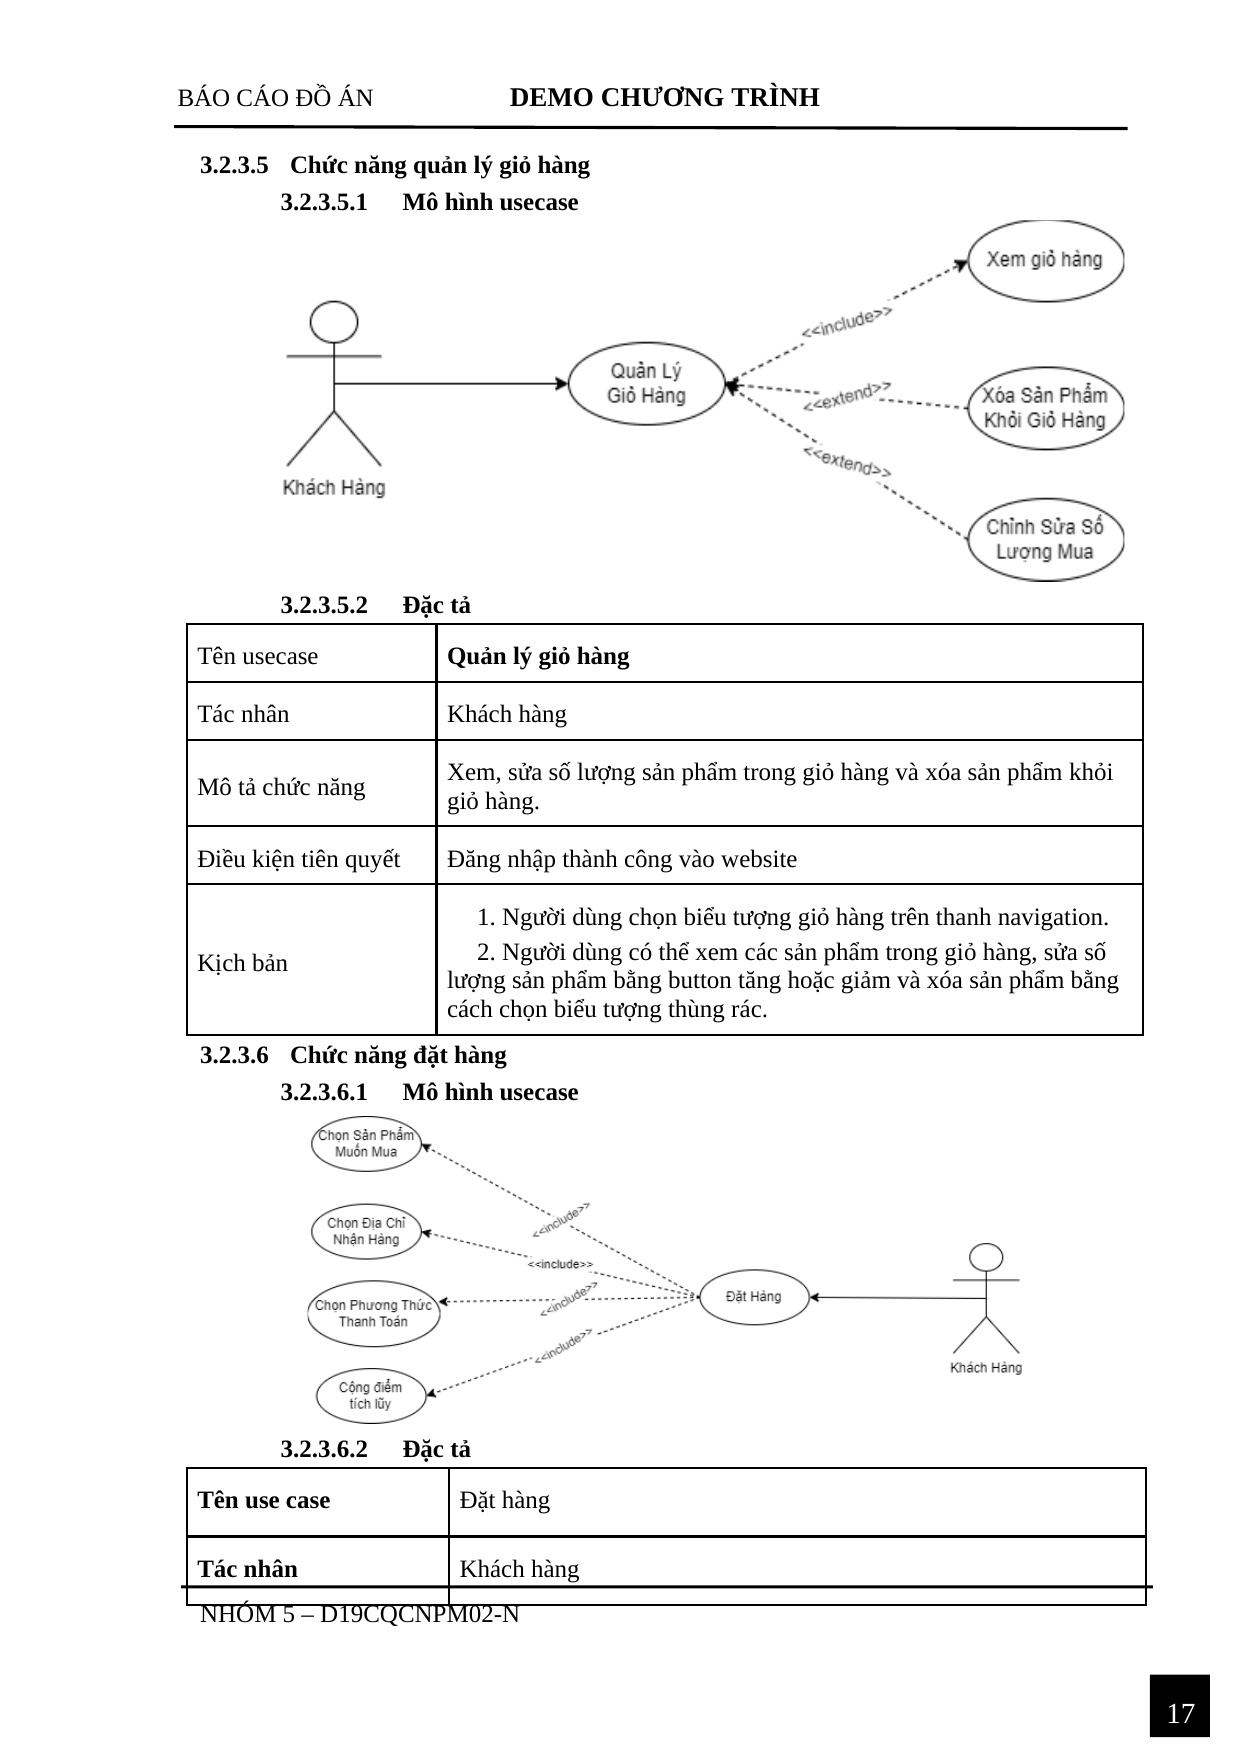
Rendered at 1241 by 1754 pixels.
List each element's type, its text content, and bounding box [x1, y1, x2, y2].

table_cell Khách hàng [450, 1538, 1145, 1604]
table_header Đặt hàng [450, 1469, 1145, 1535]
subtitle Chức năng đặt hàng [200, 1040, 1153, 1068]
table_cell Xem, sửa số lượng sản phẩm trong giỏ hàng và xóa sản phẩm khỏi giỏ hàng. [438, 741, 1142, 825]
table_header Quản lý giỏ hàng [438, 625, 1142, 681]
table_cell Kịch bản [188, 885, 435, 1033]
picture [282, 220, 1125, 582]
subtitle Đặc tả [280, 590, 1153, 618]
table_header Tên usecase [188, 625, 435, 681]
table_cell Khách hàng [438, 683, 1142, 738]
subtitle Đặc tả [280, 1434, 1153, 1463]
table_cell Đăng nhập thành công vào website [438, 827, 1142, 883]
table_header Tên use case [188, 1469, 448, 1535]
subtitle Mô hình usecase [280, 1077, 1153, 1106]
table_cell Mô tả chức năng [188, 741, 435, 825]
table_cell Điều kiện tiên quyết [188, 827, 435, 883]
table_cell Tác nhân [188, 683, 435, 738]
picture [307, 1116, 1023, 1424]
table_cell Tác nhân [188, 1538, 448, 1604]
subtitle Chức năng quản lý giỏ hàng [200, 150, 1153, 178]
table_cell 1. Người dùng chọn biểu tượng giỏ hàng trên thanh navigation. 2. Người dùng có thể xem các sản phẩm trong giỏ hàng, sửa số lượng sản phẩm bằng button tăng hoặc giảm và xóa sản phẩm bằng cách chọn biểu tượng thùng rác. [438, 885, 1142, 1033]
